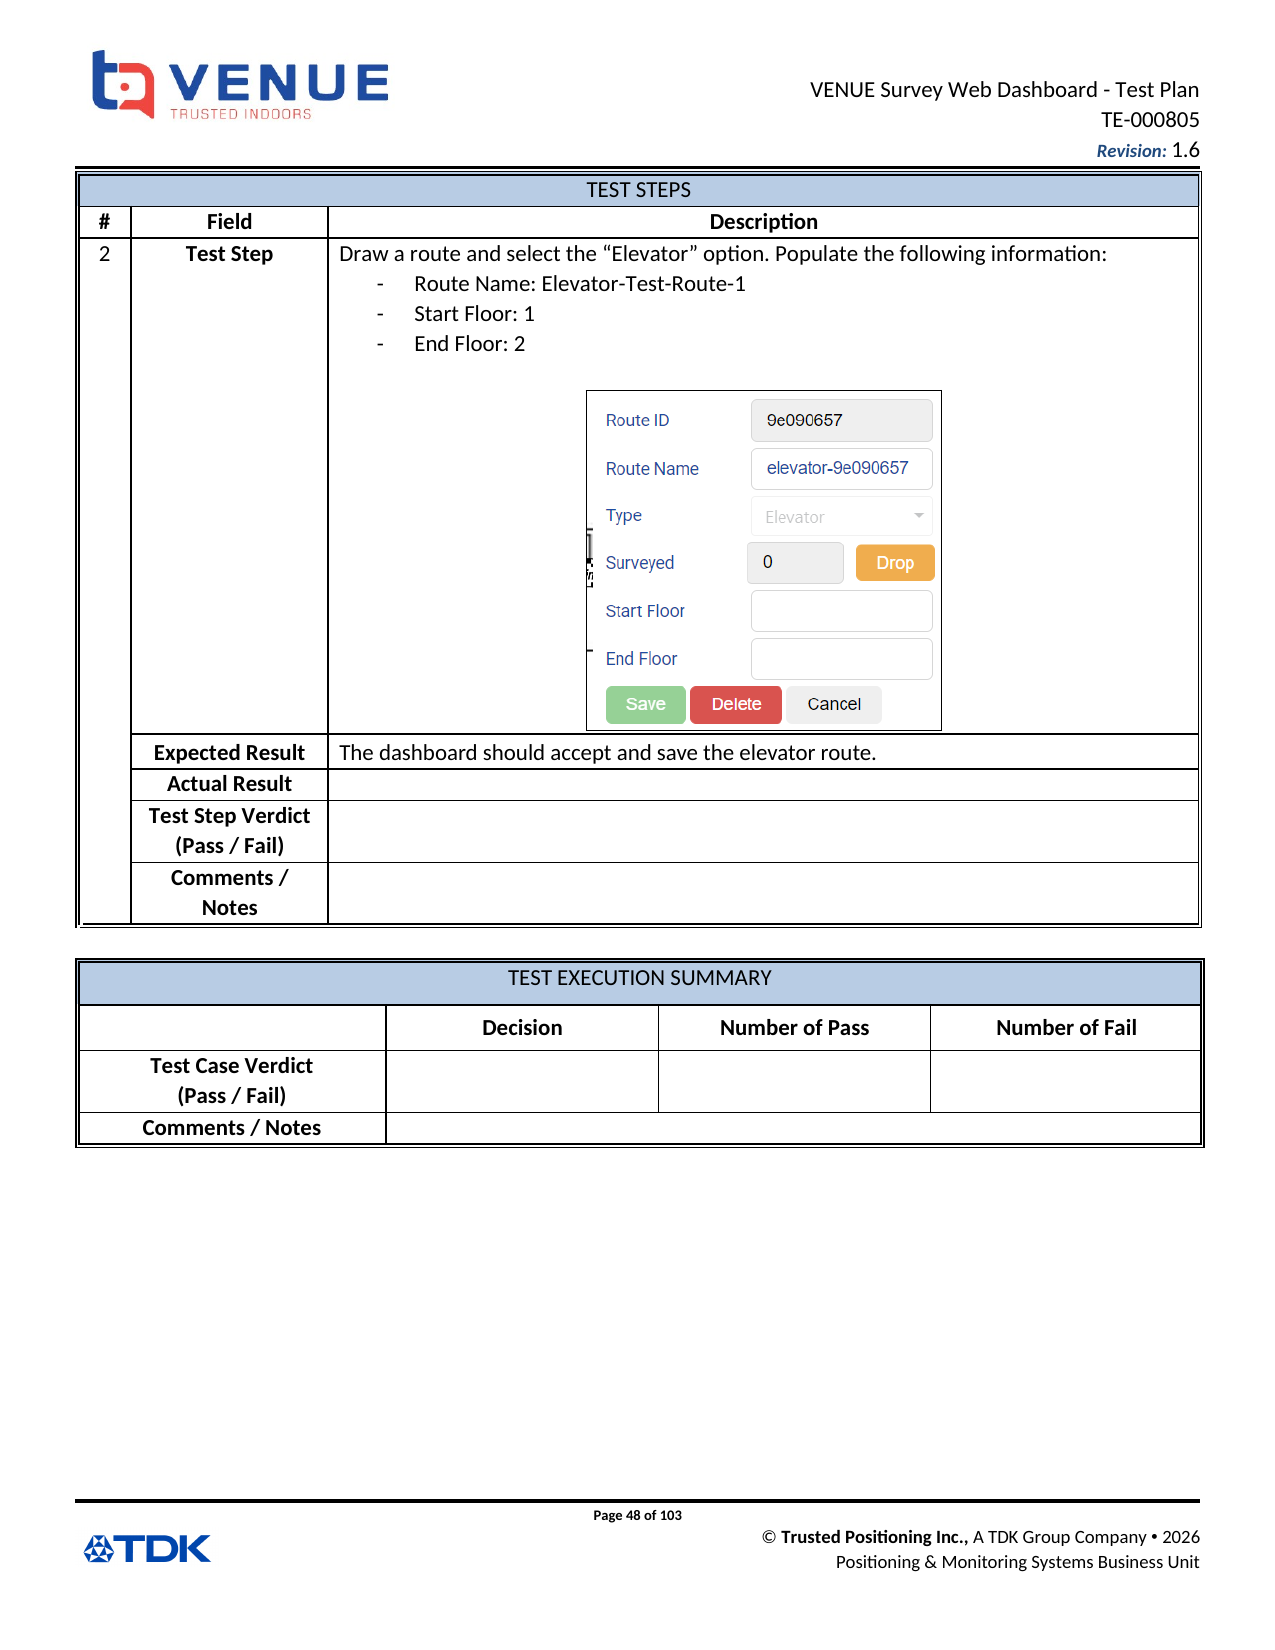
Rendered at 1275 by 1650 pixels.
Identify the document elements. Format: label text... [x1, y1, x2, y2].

table_cell Description [329, 207, 1198, 237]
table_header Test Execution SUMMARY [80, 963, 1200, 1004]
table_cell Field [132, 207, 327, 237]
table_cell Comments / Notes [132, 863, 327, 923]
table_cell Expected Result [132, 735, 327, 768]
table_cell Decision [387, 1006, 658, 1050]
table_cell Number of Pass [659, 1006, 930, 1050]
table_cell Actual Result [132, 770, 327, 799]
picture [587, 391, 941, 730]
table_cell [387, 1051, 658, 1112]
table_cell Test Step Verdict (Pass / Fail) [132, 801, 327, 861]
table_cell Test Step [132, 239, 327, 733]
table_cell [931, 1051, 1200, 1112]
table_cell Draw a route and select the “Elevator” option. Populate the following information: Route Name: Elevator-Test-Route-1 Start Floor: 1 End Floor: 2 [329, 239, 1198, 733]
table_cell Test Case Verdict (Pass / Fail) [80, 1051, 385, 1112]
table_cell The dashboard should accept and save the elevator route. [329, 735, 1198, 768]
table_cell [659, 1051, 930, 1112]
table_cell [329, 770, 1198, 799]
table_cell # [80, 207, 130, 237]
table_cell [80, 1006, 385, 1050]
picture [75, 30, 403, 131]
table_header test steps [80, 176, 1198, 206]
table_cell [387, 1113, 1200, 1143]
table_cell [329, 801, 1198, 861]
picture [75, 1527, 219, 1567]
table_cell 2 [80, 239, 130, 923]
table_cell Comments / Notes [80, 1113, 385, 1143]
table_cell Number of Fail [931, 1006, 1200, 1050]
table_cell [329, 863, 1198, 923]
